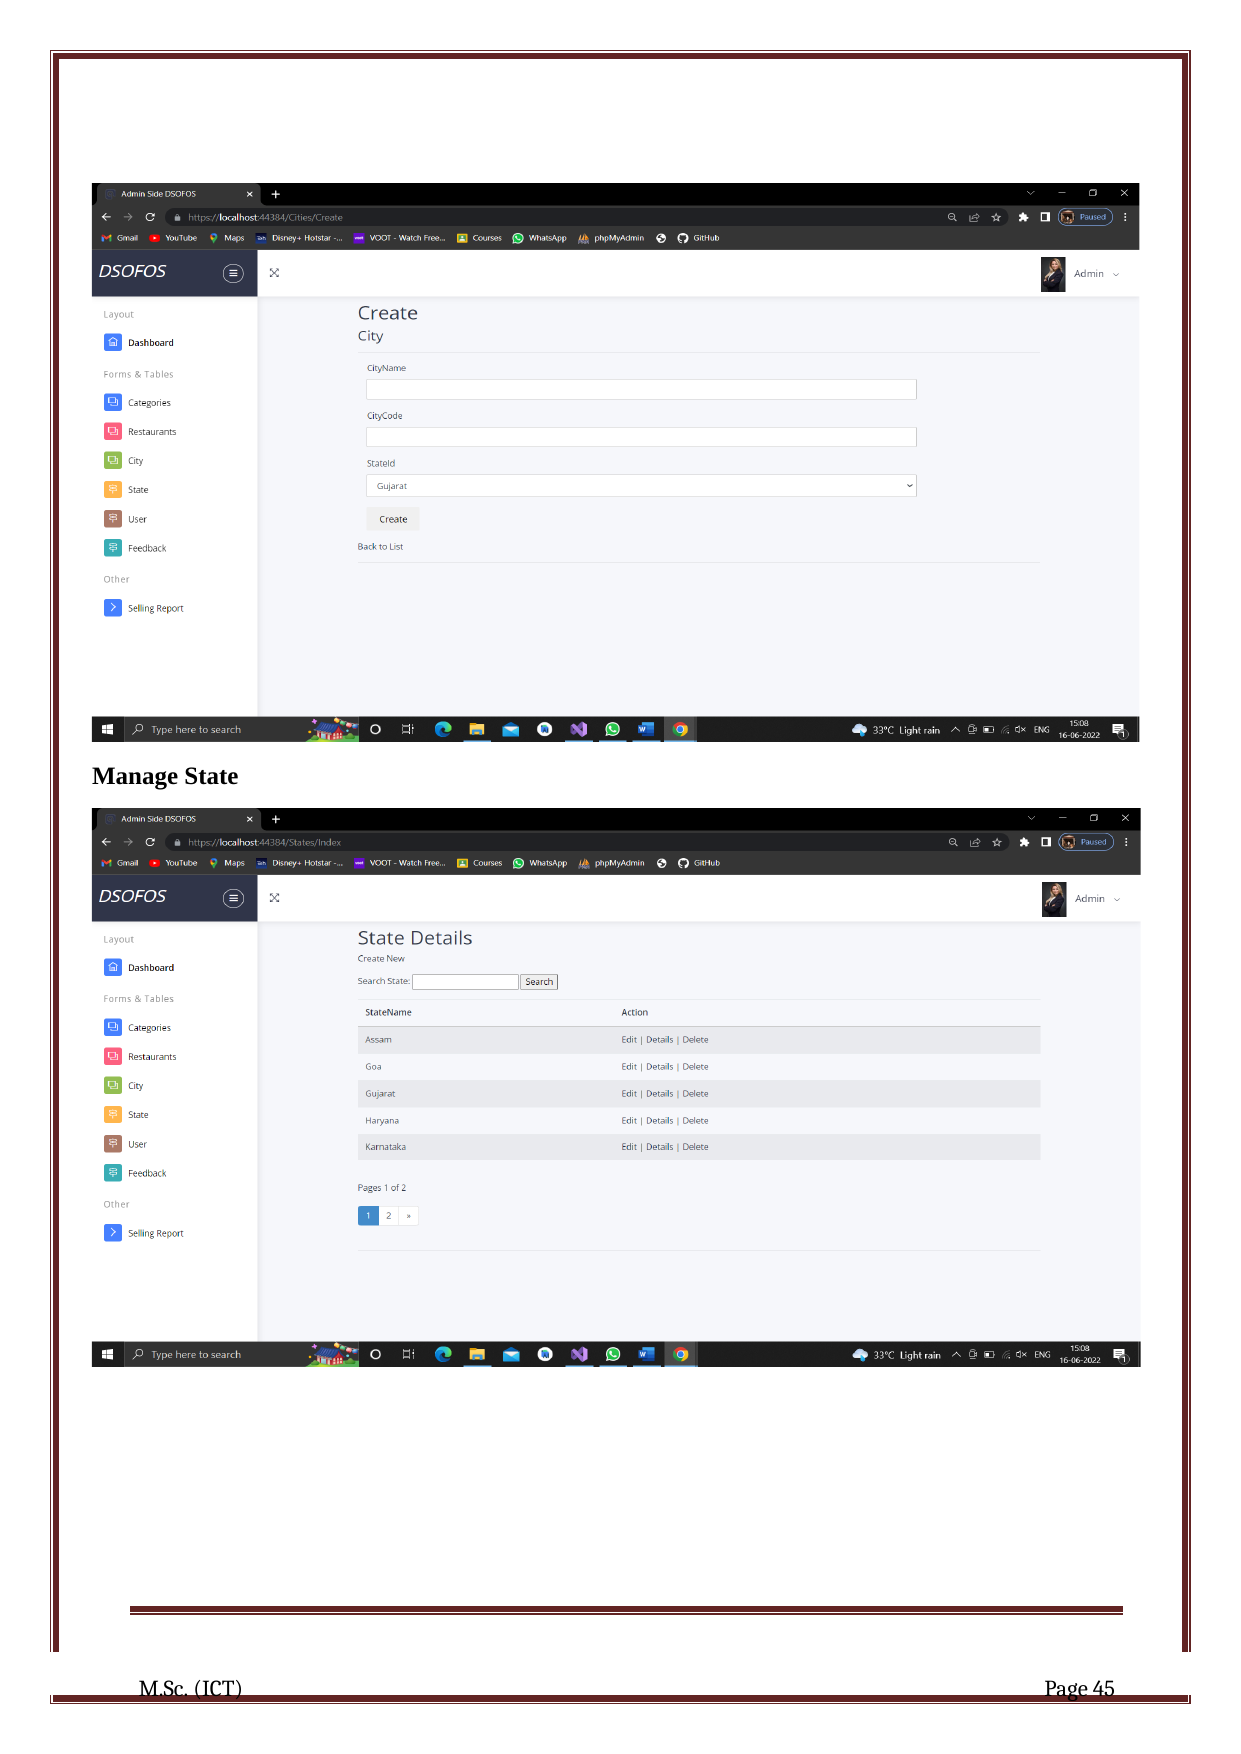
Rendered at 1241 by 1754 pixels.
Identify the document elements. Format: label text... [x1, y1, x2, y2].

picture [91, 808, 1141, 1367]
picture [91, 183, 1140, 742]
text Manage State [92, 761, 1125, 789]
